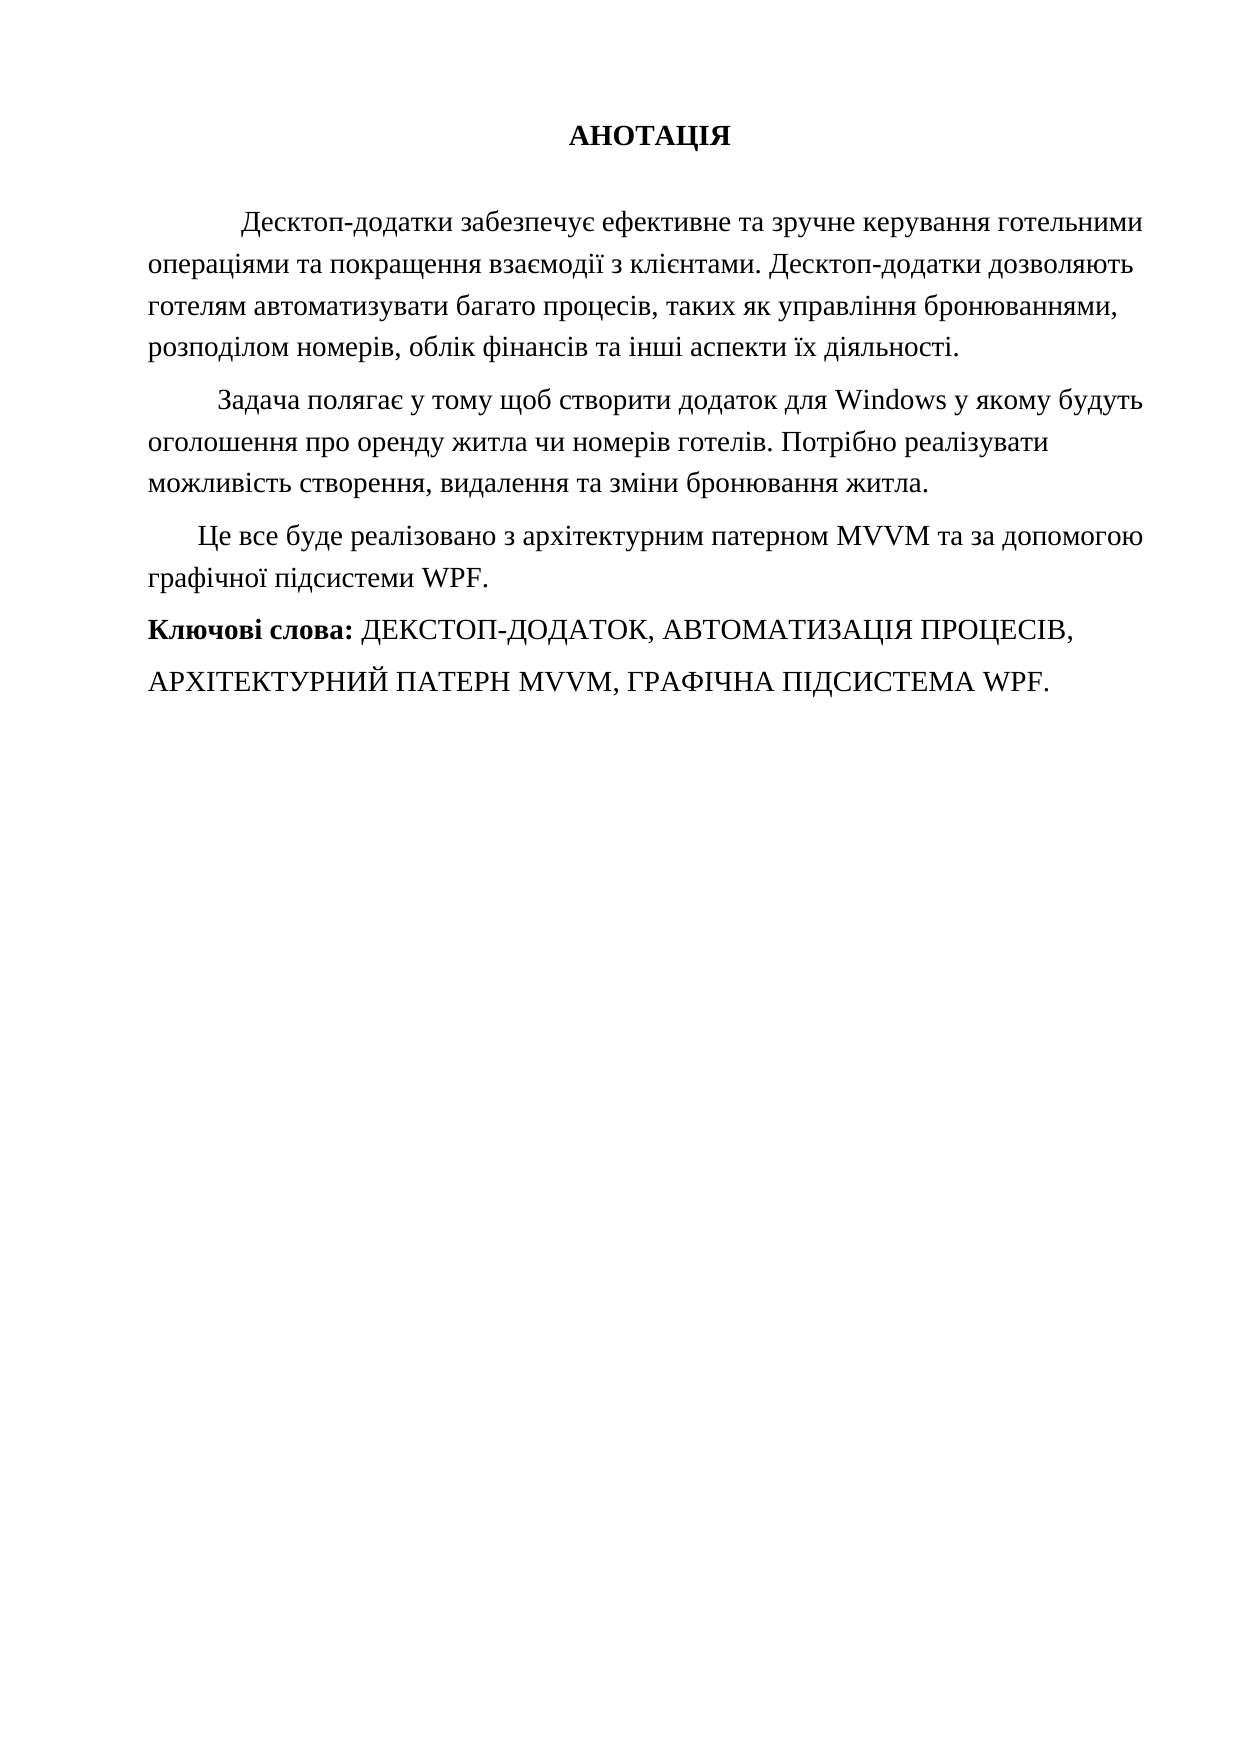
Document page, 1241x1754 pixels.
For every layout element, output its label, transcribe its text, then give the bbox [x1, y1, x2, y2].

text Це все буде реалізовано з архітектурним патерном MVVM та за допомогою графічної підсистеми WPF. [148, 518, 1152, 593]
subtitle АНОТАЦІЯ [148, 118, 1152, 152]
text Ключові слова: ДЕКСТОП-ДОДАТОК, АВТОМАТИЗАЦІЯ ПРОЦЕСІВ, [148, 612, 1152, 646]
text АРХІТЕКТУРНИЙ ПАТЕРН MVVM, ГРАФІЧНА ПІДСИСТЕМА WPF. [148, 664, 1152, 698]
text Задача полягає у тому щоб створити додаток для Windows у якому будуть оголошення про оренду житла чи номерів готелів. Потрібно реалізувати можливість створення, видалення та зміни бронювання житла. [148, 382, 1152, 499]
text Десктоп-додатки забезпечує ефективне та зручне керування готельними операціями та покращення взаємодії з клієнтами. Десктоп-додатки дозволяють готелям автоматизувати багато процесів, таких як управління бронюваннями, розподілом номерів, облік фінансів та інші аспекти їх діяльності. [148, 204, 1152, 363]
